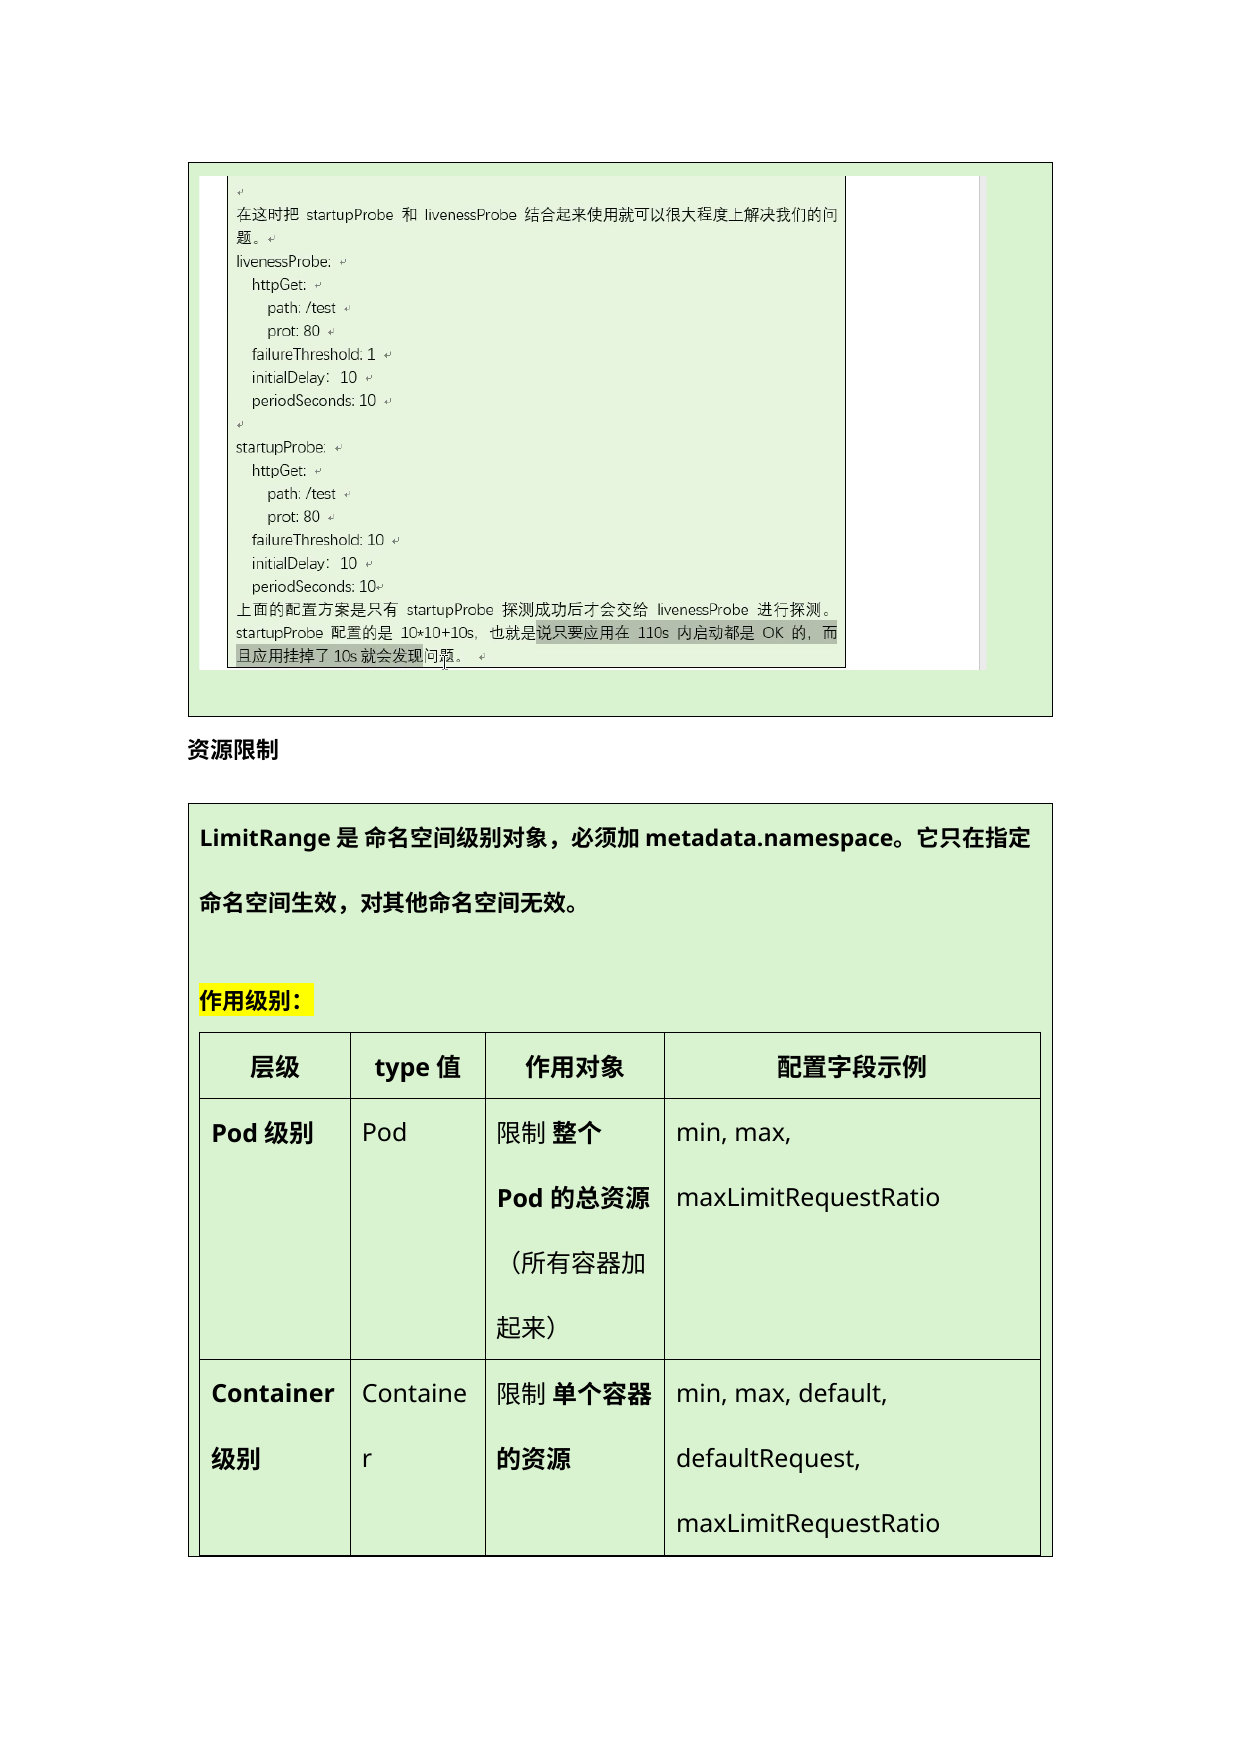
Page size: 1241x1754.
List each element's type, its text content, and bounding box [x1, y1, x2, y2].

picture [199, 176, 987, 670]
text 资源限制 [187, 717, 1053, 782]
table_header 三种探针（livenessProbe、readinessProbe、startupProbe）都是针对容器的健康检查，而不是pod健康检查，Pod 健康状态（READY）由容器状态综合决定 三者对比表 核心理解 startupProbe 优先级最高 如果配置了 startupProbe → livenessProbe 在 startupProbe 成功前不会生效 readinessProbe 只影响流量，不重启 livenessProbe 判断存活，失败会重启 示例： livenessProbe 的失败策略默认是 Restart（也就是重启容器），所以 Kubernetes 会 每次探针失败就重启容器一次。 通过http方式探测： 容器的网络命名空间发起请求，相当于在容器内部执行： curl http://localhost:8081/actuator/health 因此 /actuator/health 必须是容器内的应用暴露的 HTTP 接口 修改一下： 此时： TCP livenessProbe 实际使用： 一直成功，改了端口就不成功了： Readinessprobe Startuprobe [189, 163, 1052, 716]
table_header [189, 804, 1052, 1556]
